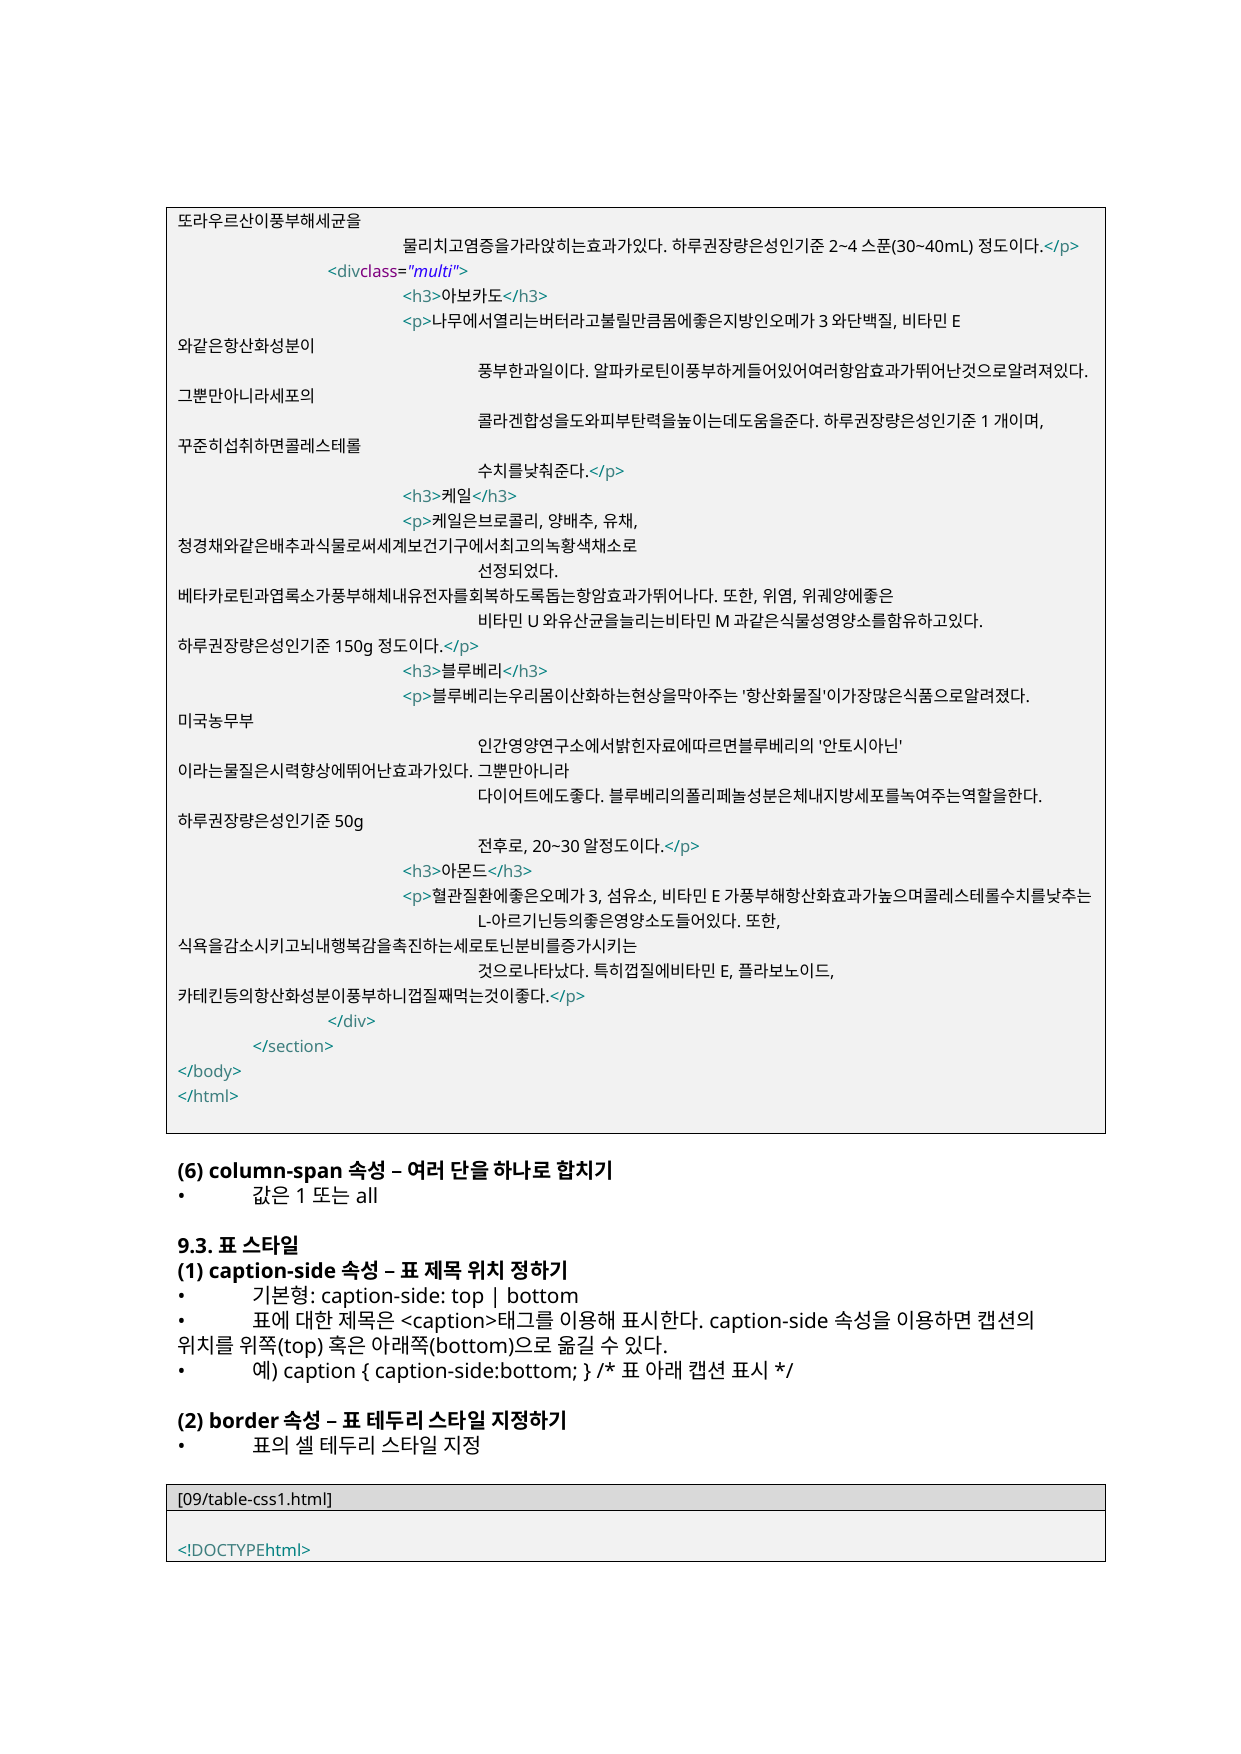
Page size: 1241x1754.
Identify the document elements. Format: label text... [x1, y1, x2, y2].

list 표의 셀 테두리 스타일 지정 [177, 1434, 1063, 1459]
text (1) caption-side 속성 – 표 제목 위치 정하기 [177, 1259, 1063, 1284]
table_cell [167, 208, 1105, 1133]
list 예) caption { caption-side:bottom; } /* 표 아래 캡션 표시 */ [177, 1359, 1063, 1384]
list 값은 1 또는 all [177, 1184, 1063, 1209]
list 표에 대한 제목은 <caption>태그를 이용해 표시한다. caption-side 속성을 이용하면 캡션의 위치를 위쪽(top) 혹은 아래쪽(bottom)으로 옮길 수 있다. [177, 1309, 1063, 1359]
text 9.3. 표 스타일 [177, 1234, 1063, 1259]
table_header [09/table-css1.html] [167, 1485, 1105, 1510]
text (2) border속성 – 표 테두리 스타일 지정하기 [177, 1409, 1063, 1434]
list 기본형: caption-side: top | bottom [177, 1284, 1063, 1309]
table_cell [167, 1511, 1105, 1561]
text (6) column-span 속성 – 여러 단을 하나로 합치기 [177, 1159, 1063, 1184]
